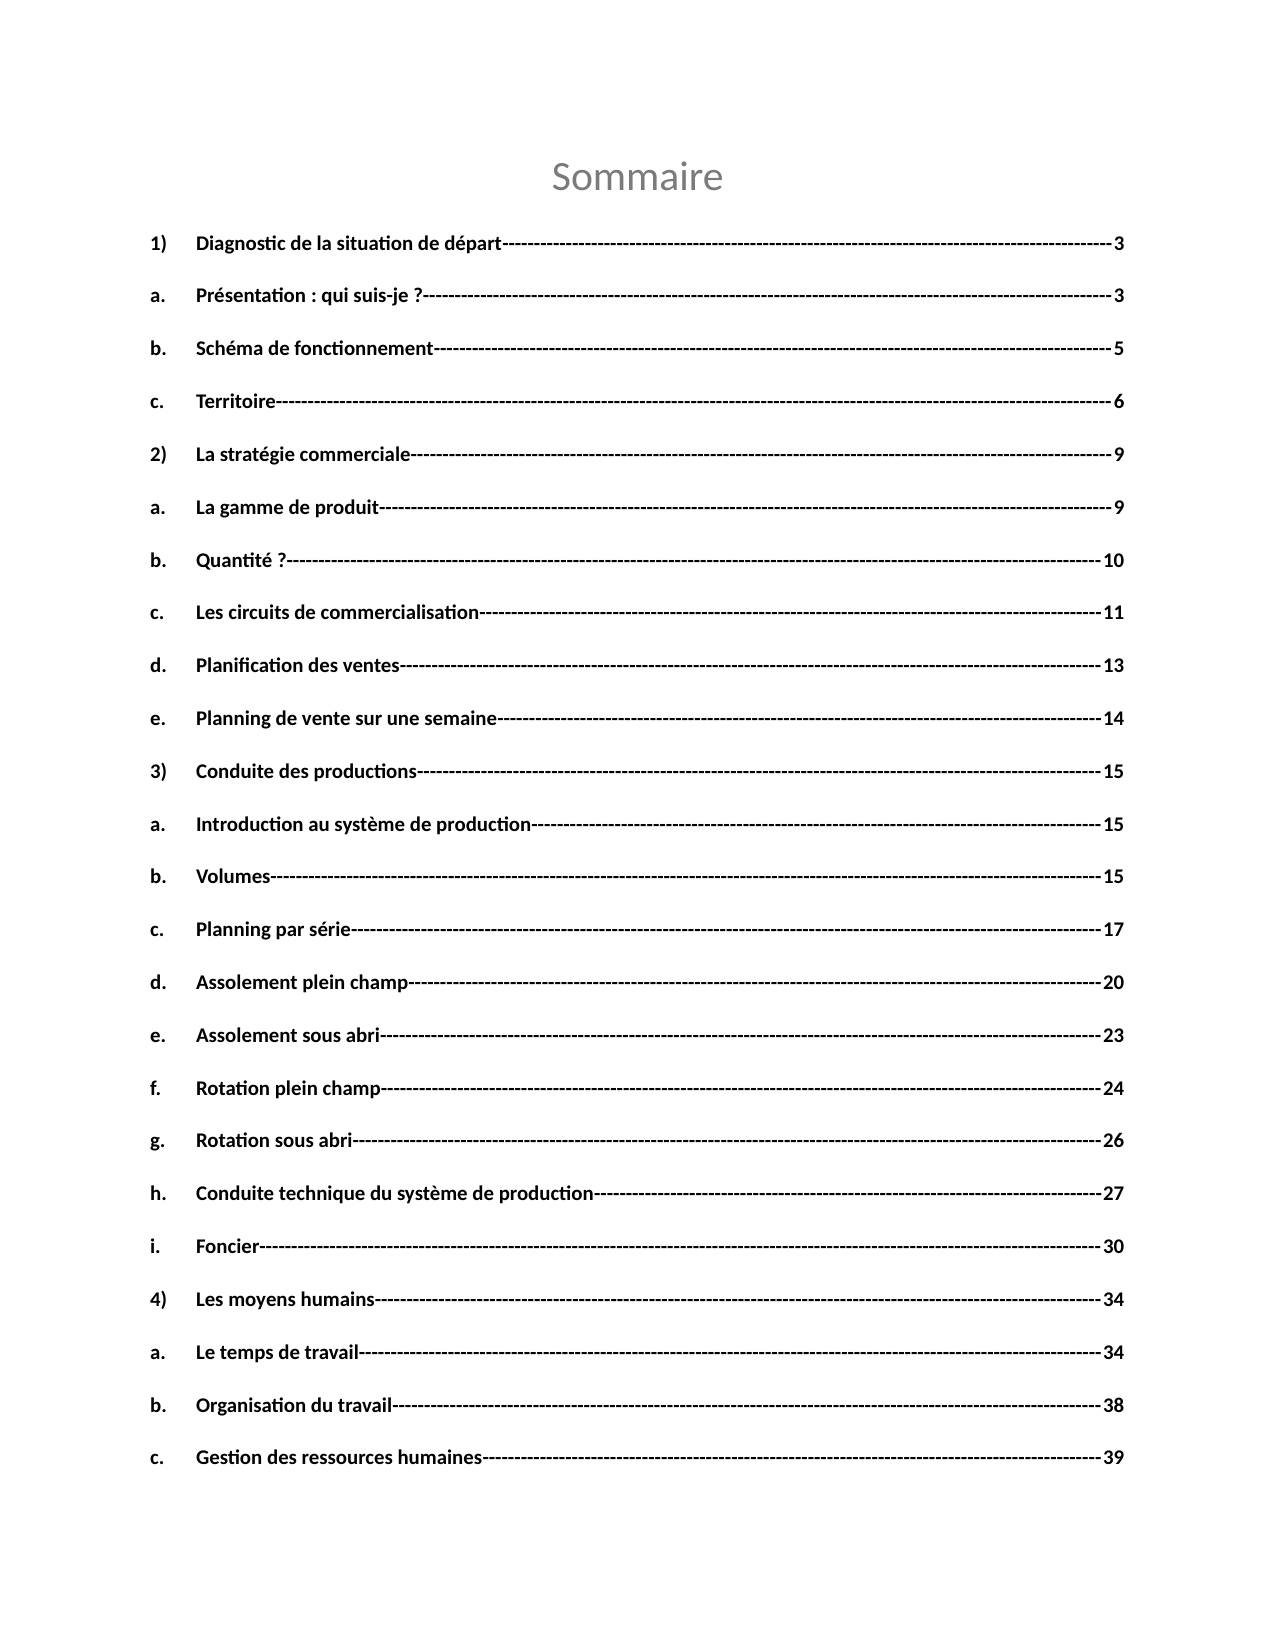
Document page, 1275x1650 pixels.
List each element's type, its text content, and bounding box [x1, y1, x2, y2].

text c. Les circuits de commercialisation 11 [150, 599, 1125, 625]
text g. Rotation sous abri 26 [150, 1128, 1125, 1153]
text 4) Les moyens humains 34 [150, 1286, 1125, 1312]
text d. Planification des ventes 13 [150, 652, 1125, 678]
text 2) La stratégie commerciale 9 [150, 441, 1125, 467]
text a. Le temps de travail 34 [150, 1339, 1125, 1364]
text c. Territoire 6 [150, 388, 1125, 414]
text d. Assolement plein champ 20 [150, 969, 1125, 995]
text 3) Conduite des productions 15 [150, 758, 1125, 783]
text h. Conduite technique du système de production 27 [150, 1181, 1125, 1206]
text b. Quantité ? 10 [150, 547, 1125, 572]
text b. Schéma de fonctionnement 5 [150, 336, 1125, 361]
text a. Présentation : qui suis-je ? 3 [150, 283, 1125, 308]
text b. Organisation du travail 38 [150, 1392, 1125, 1417]
text a. Introduction au système de production 15 [150, 811, 1125, 836]
text Sommaire [150, 150, 1125, 201]
text c. Gestion des ressources humaines 39 [150, 1444, 1125, 1470]
text e. Planning de vente sur une semaine 14 [150, 705, 1125, 731]
text 1) Diagnostic de la situation de départ 3 [150, 230, 1125, 255]
text b. Volumes 15 [150, 864, 1125, 889]
text i. Foncier 30 [150, 1233, 1125, 1259]
text a. La gamme de produit 9 [150, 494, 1125, 519]
text f. Rotation plein champ 24 [150, 1075, 1125, 1100]
text e. Assolement sous abri 23 [150, 1022, 1125, 1047]
text c. Planning par série 17 [150, 916, 1125, 942]
